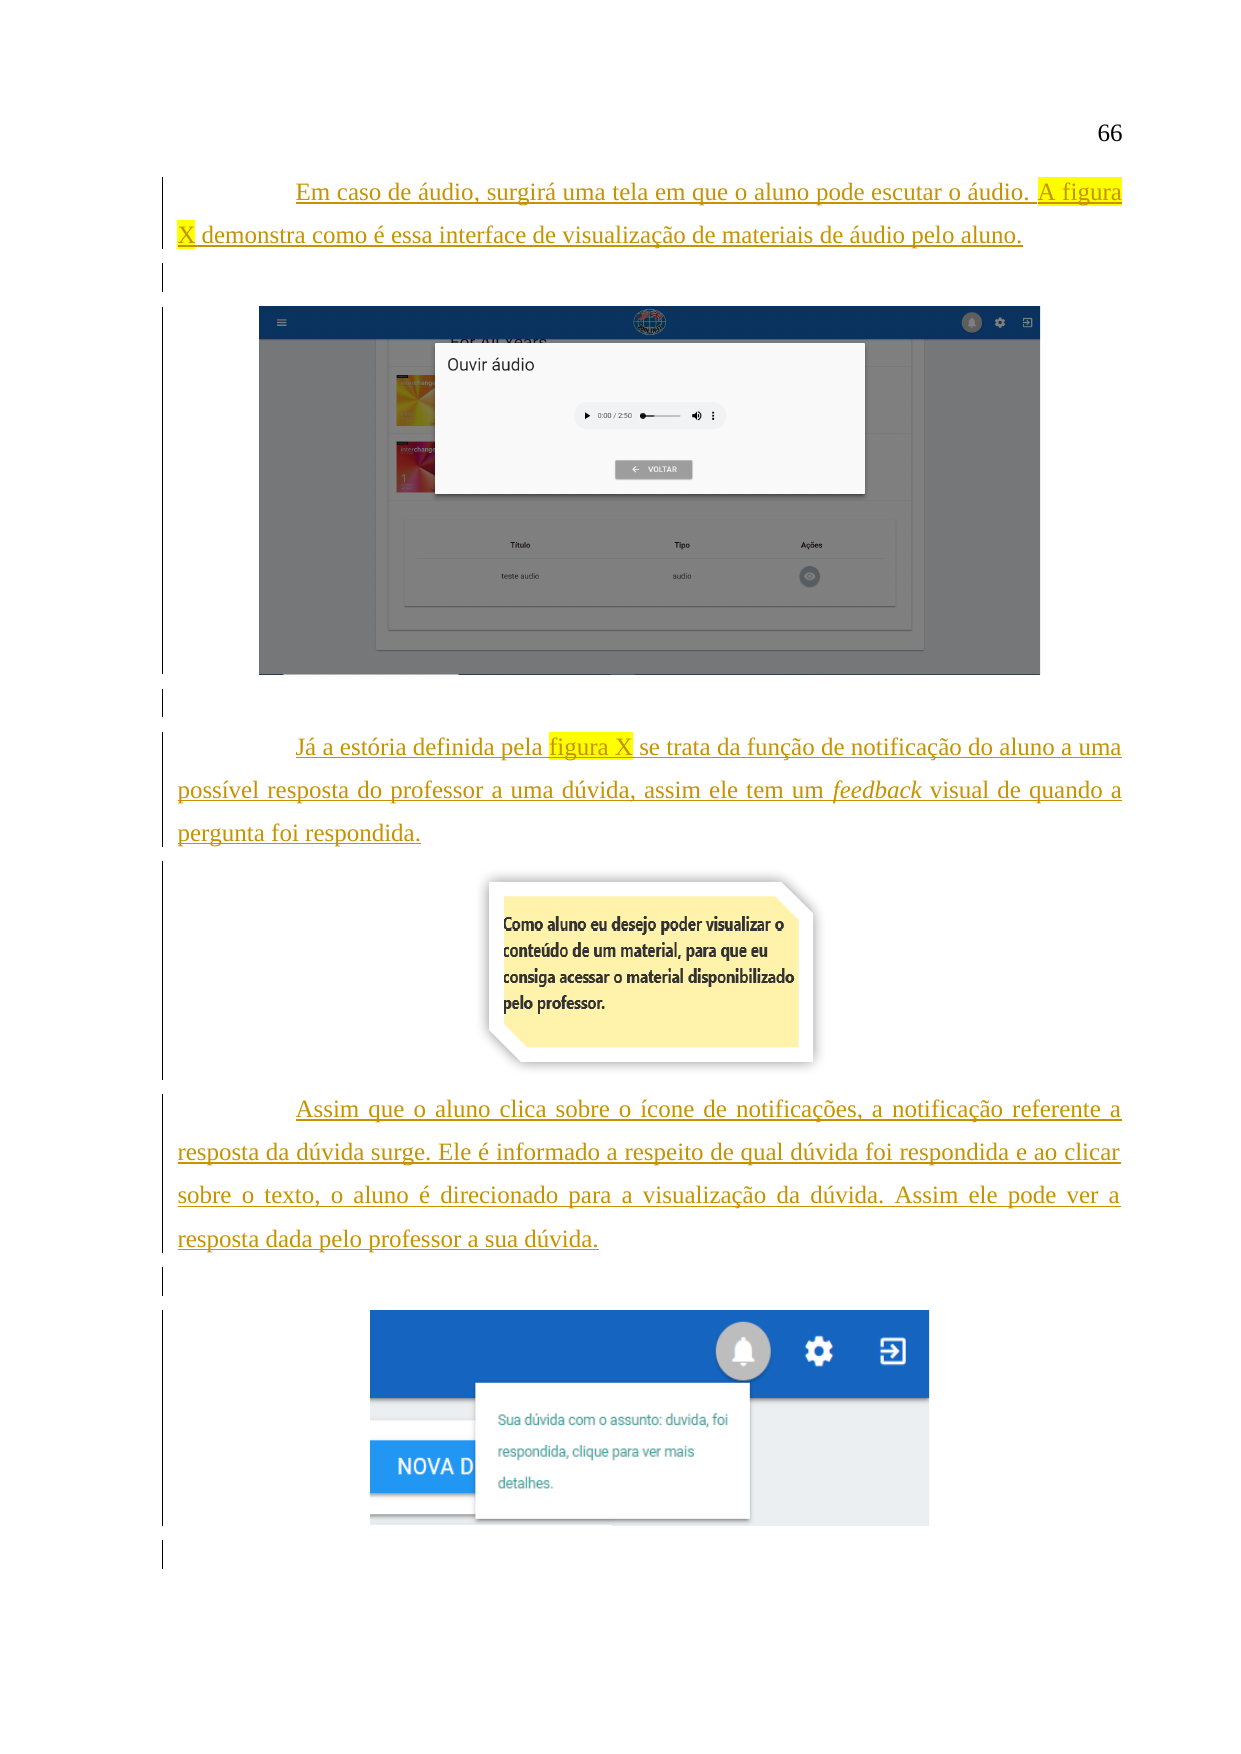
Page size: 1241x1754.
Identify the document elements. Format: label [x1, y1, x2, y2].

picture [370, 1310, 930, 1526]
picture [259, 306, 1041, 675]
picture [504, 897, 798, 1047]
